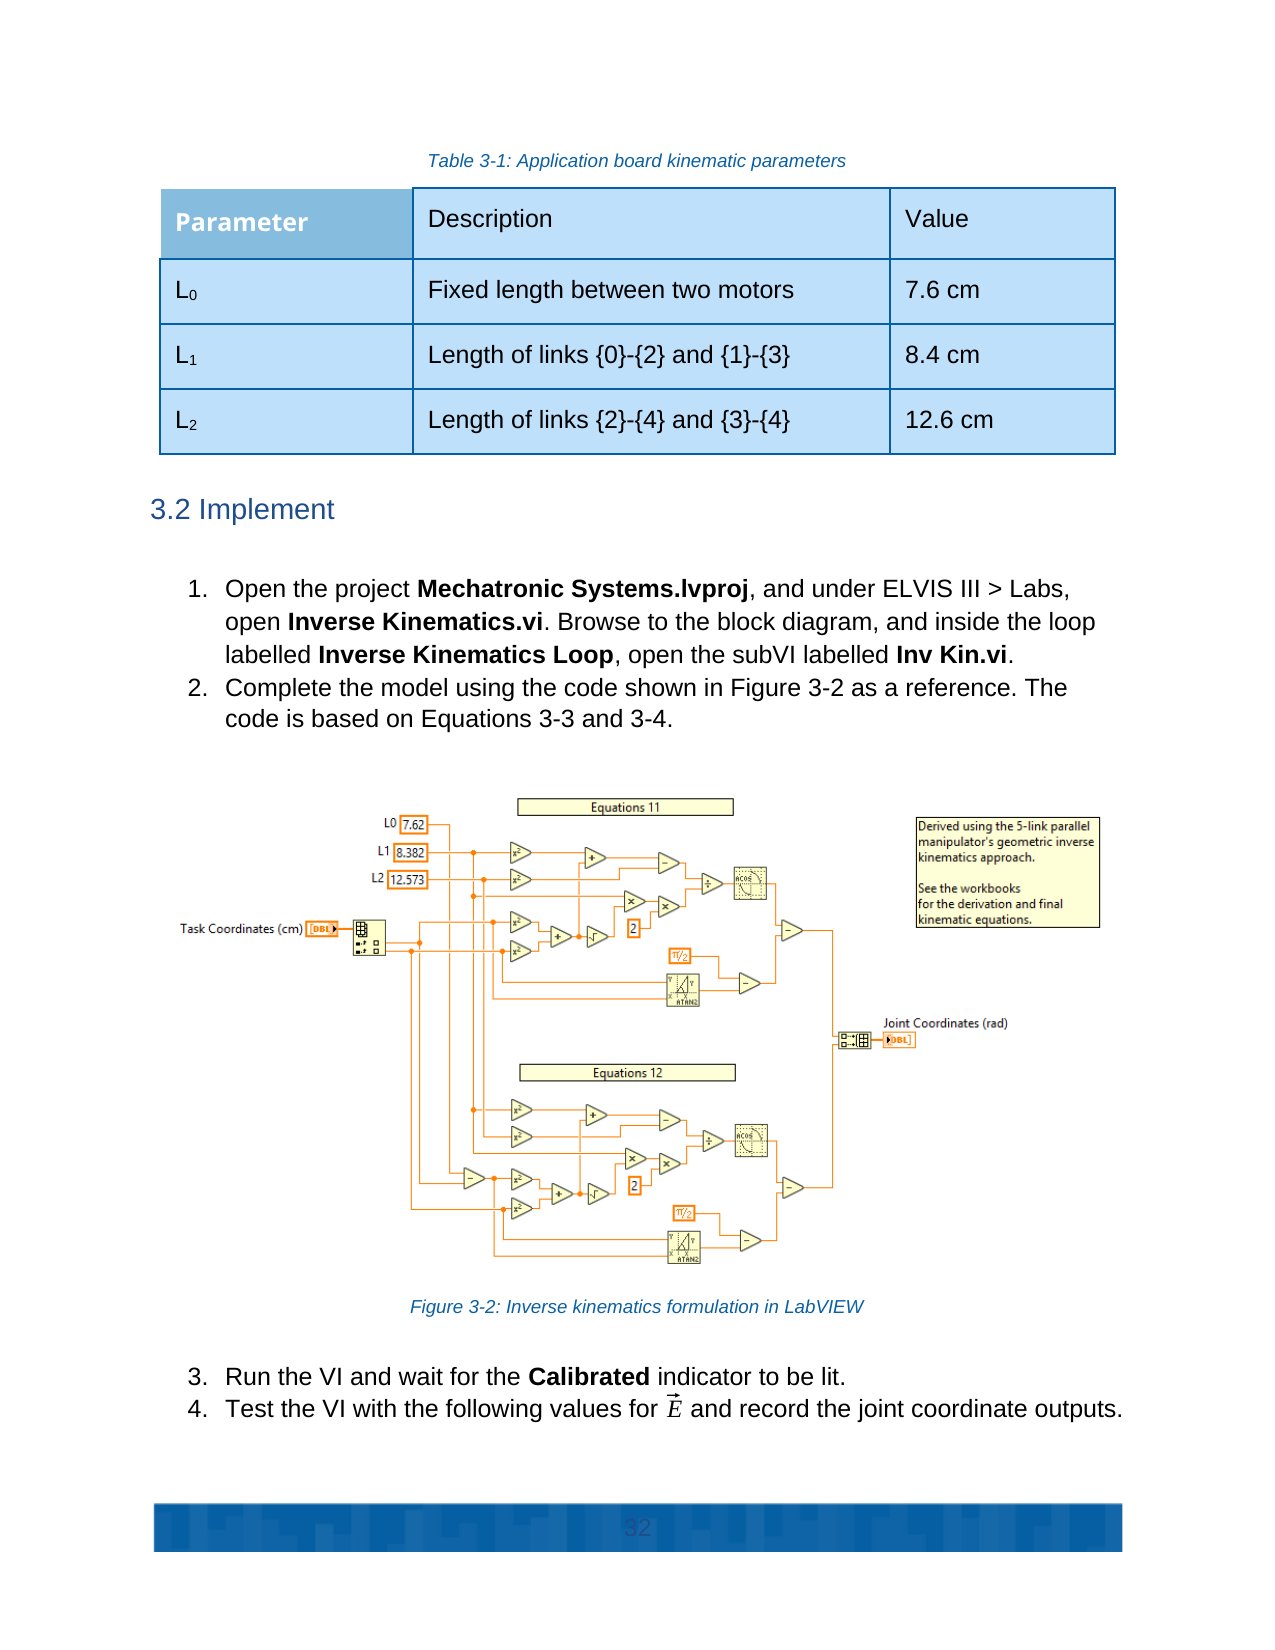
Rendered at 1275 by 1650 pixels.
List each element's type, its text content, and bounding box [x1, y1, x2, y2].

table_header Value [891, 189, 1114, 258]
table_cell Fixed length between two motors [414, 260, 889, 323]
table_header Description [414, 189, 889, 258]
table_cell L0 [161, 260, 412, 323]
table_cell Length of links {0}-{2} and {1}-{3} [414, 325, 889, 388]
list Complete the model using the code shown in Figure 3-2 as a reference. The code is based on Equations 3-3 and 3-4. [187, 673, 1125, 732]
table_cell L1 [161, 325, 412, 388]
subtitle 3.2 Implement [150, 492, 1125, 526]
table_cell Length of links {2}-{4} and {3}-{4} [414, 390, 889, 453]
table_cell 12.6 cm [891, 390, 1114, 453]
table_cell 8.4 cm [891, 325, 1114, 388]
picture [153, 1503, 1123, 1552]
text Figure 3-2: Inverse kinematics formulation in LabVIEW [150, 1296, 1125, 1317]
picture [150, 763, 1125, 1292]
table_header Parameter [161, 189, 412, 258]
table_cell 7.6 cm [891, 260, 1114, 323]
text Table 3-1: Application board kinematic parameters [150, 150, 1125, 172]
table_cell L2 [161, 390, 412, 453]
list Run the VI and wait for the Calibrated indicator to be lit. [187, 1362, 1125, 1390]
list Open the project Mechatronic Systems.lvproj, and under ELVIS III > Labs, open Inverse Kinematics.vi. Browse to the block diagram, and inside the loop labelled Inverse Kinematics Loop, open the subVI labelled Inv Kin.vi. [187, 573, 1125, 668]
list Test the VI with the following values for and record the joint coordinate outputs. [187, 1393, 1125, 1423]
